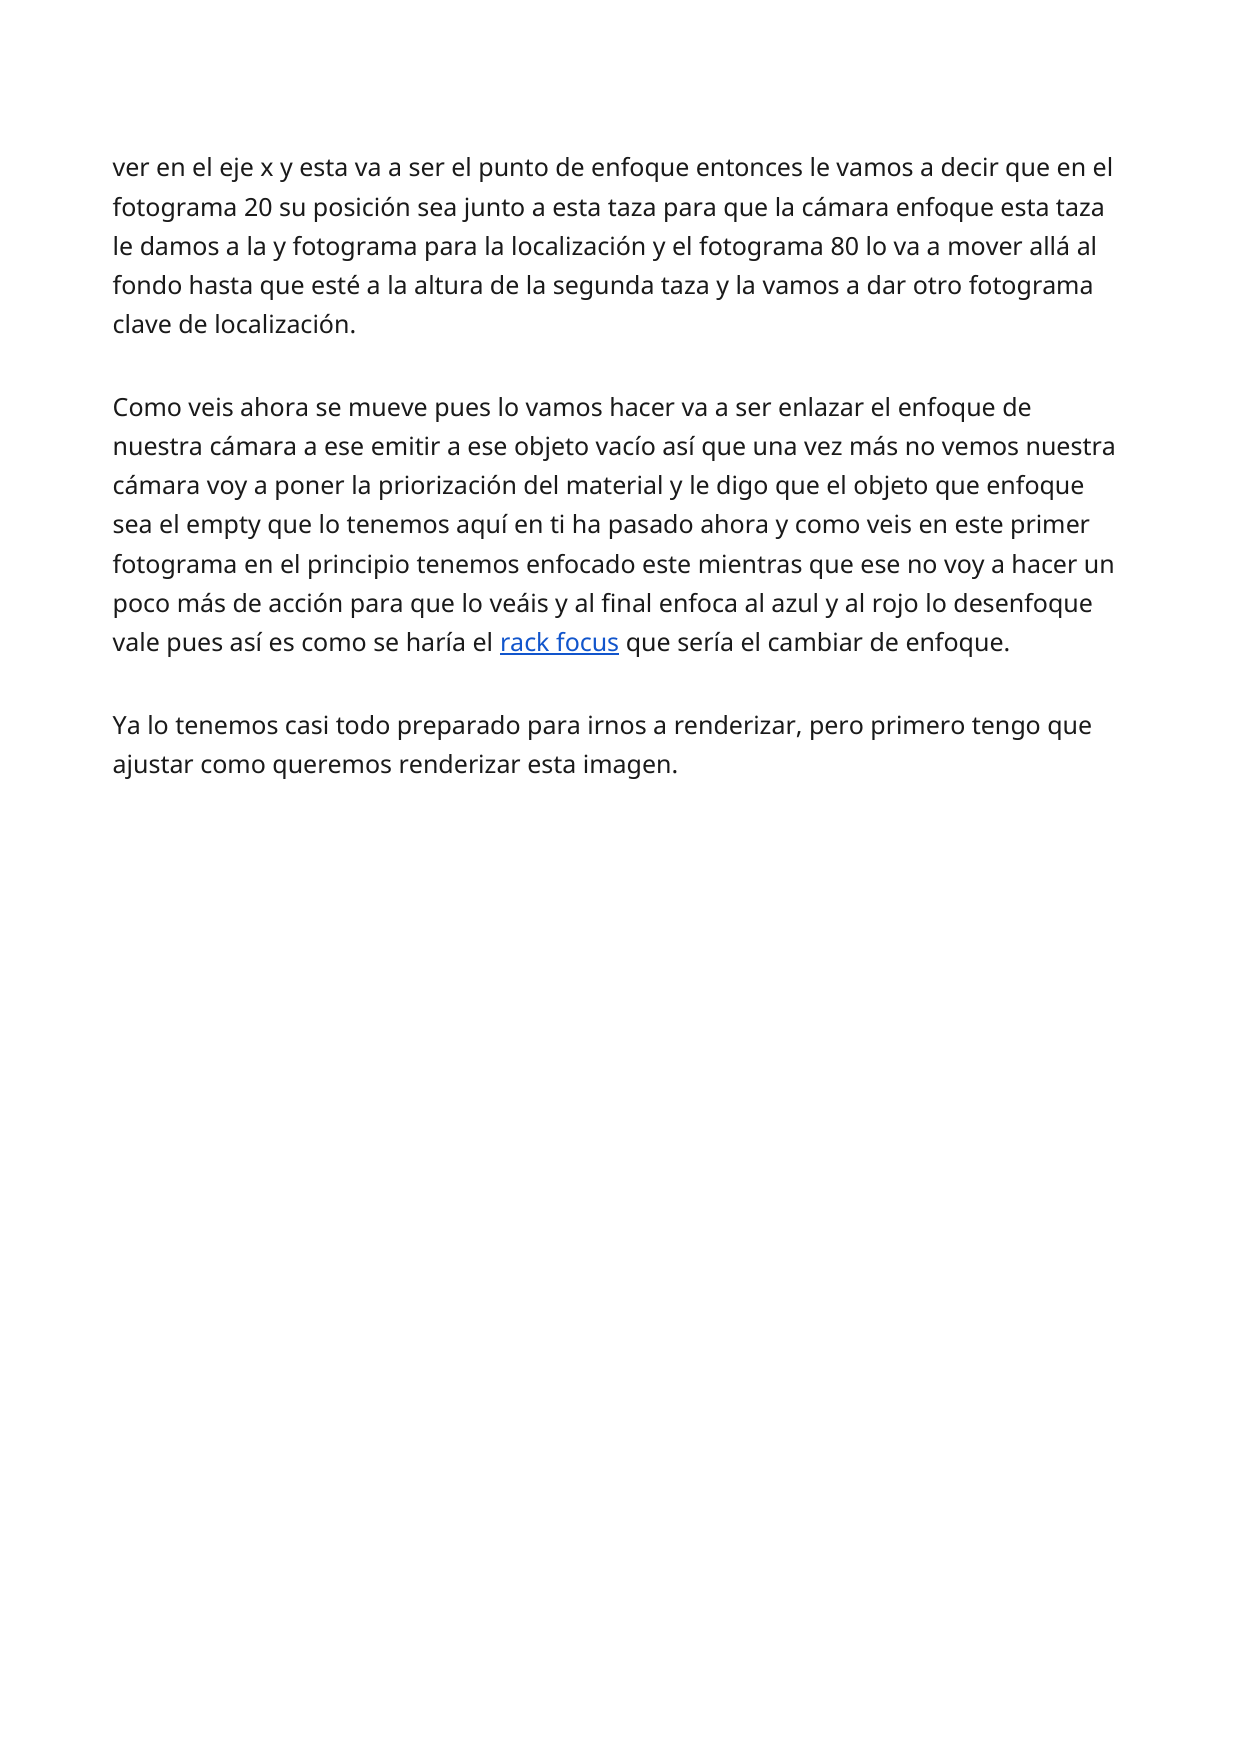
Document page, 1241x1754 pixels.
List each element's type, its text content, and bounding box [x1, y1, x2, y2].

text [112, 150, 1128, 341]
text Como veis ahora se mueve pues lo vamos hacer va a ser enlazar el enfoque de nuestra cámara a ese emitir a ese objeto vacío así que una vez más no vemos nuestra cámara voy a poner la priorización del material y le digo que el objeto que enfoque sea el empty que lo tenemos aquí en ti ha pasado ahora y como veis en este primer fotograma en el principio tenemos enfocado este mientras que ese no voy a hacer un poco más de acción para que lo veáis y al final enfoca al azul y al rojo lo desenfoque vale pues así es como se haría el rack focus que sería el cambiar de enfoque. [112, 389, 1128, 659]
text Ya lo tenemos casi todo preparado para irnos a renderizar, pero primero tengo que ajustar como queremos renderizar esta imagen. [112, 707, 1128, 781]
